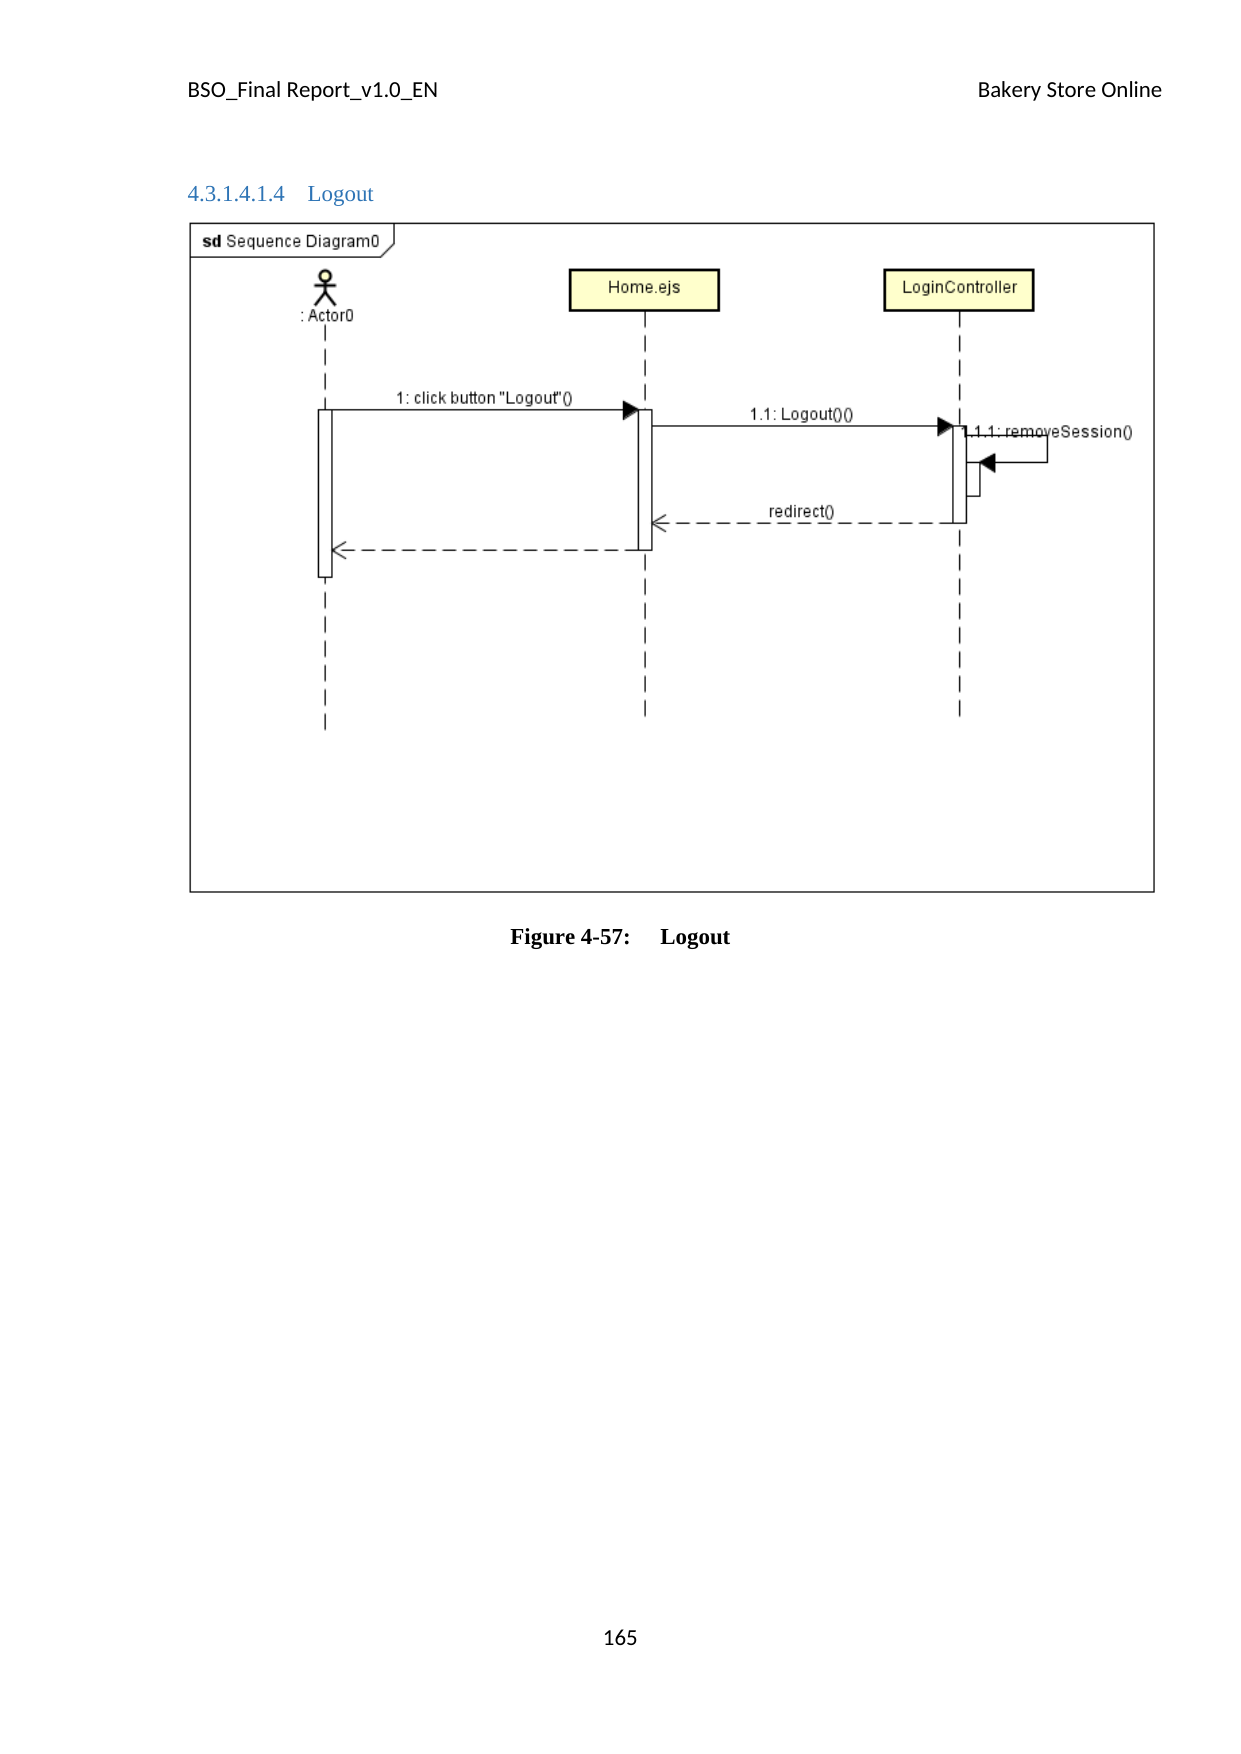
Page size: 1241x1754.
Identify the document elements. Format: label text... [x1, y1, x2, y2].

picture [187, 208, 1163, 905]
subtitle Logout [187, 180, 1053, 206]
text Logout [187, 923, 1053, 949]
